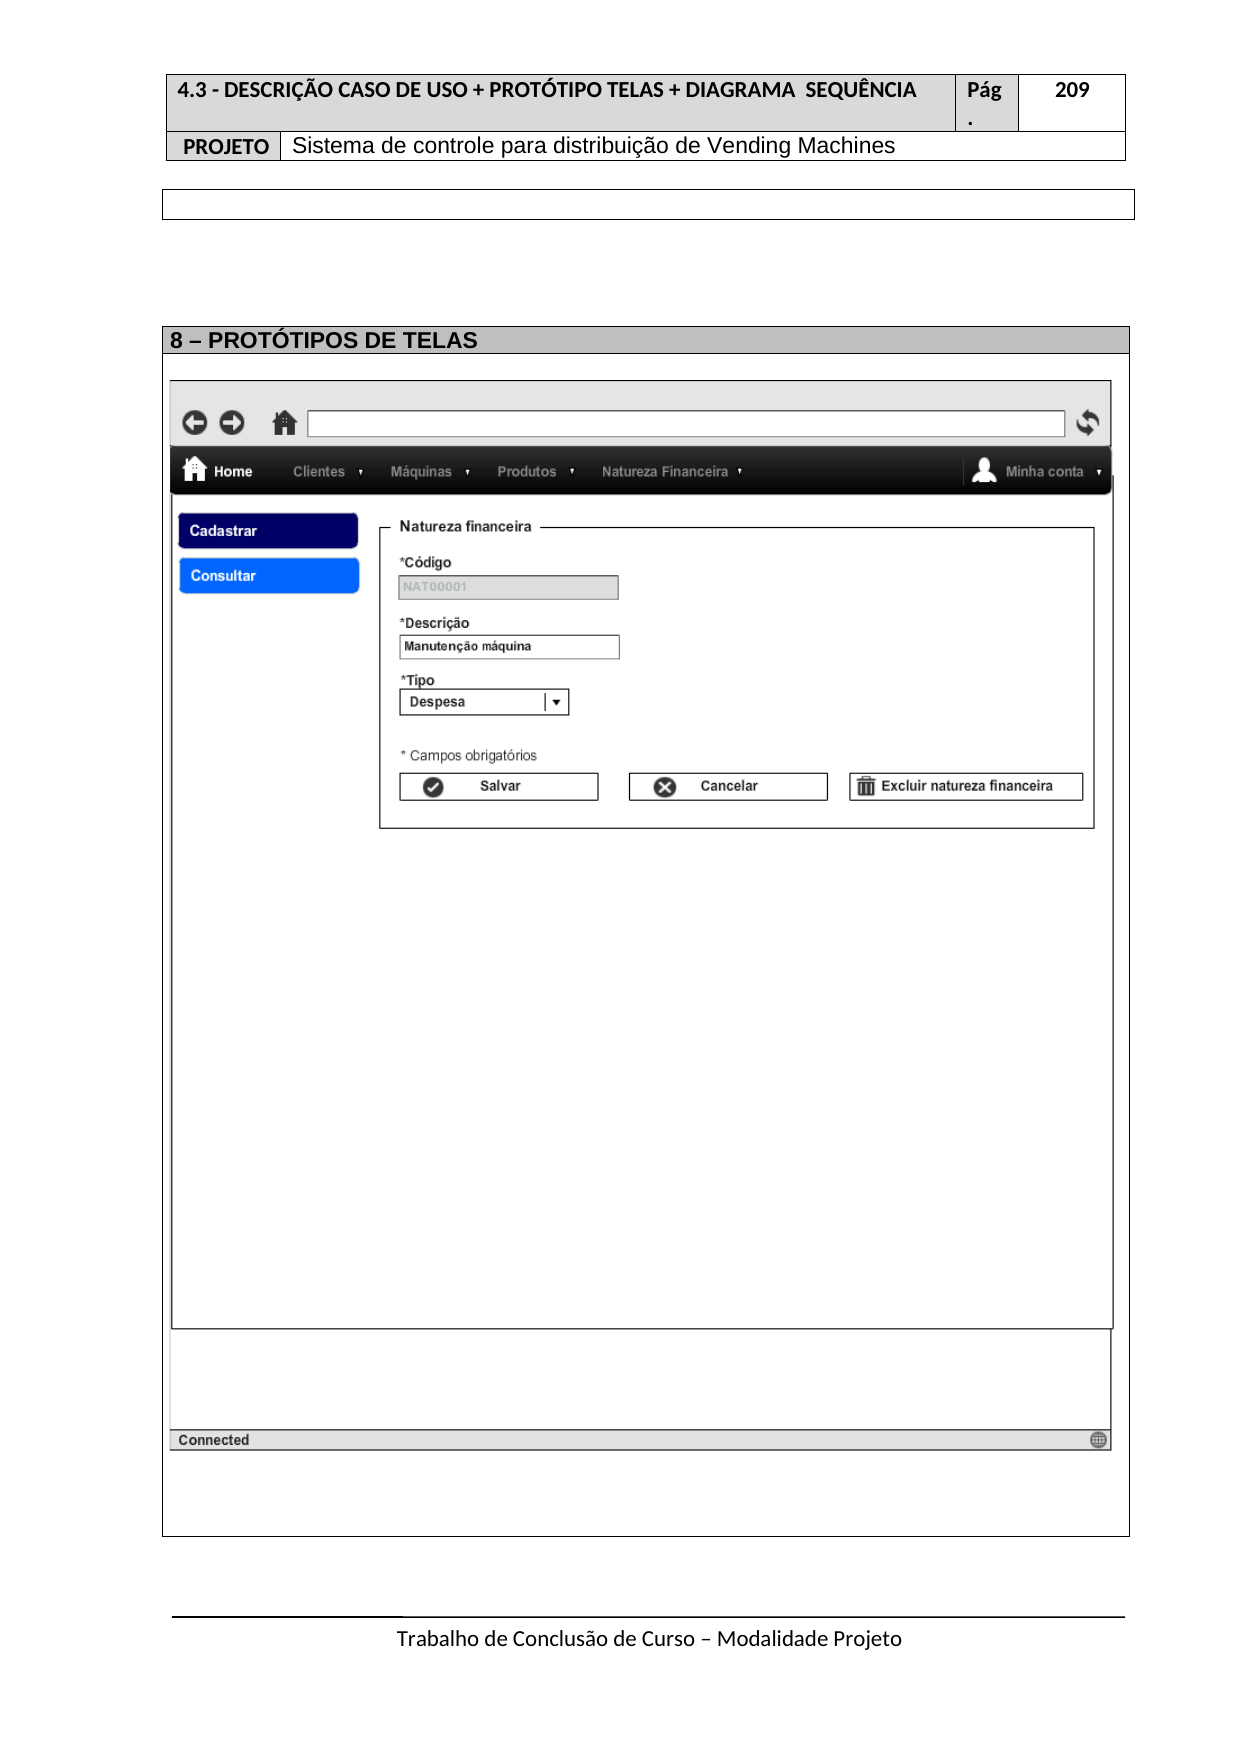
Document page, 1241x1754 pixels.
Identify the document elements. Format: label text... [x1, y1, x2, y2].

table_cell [163, 190, 1134, 218]
table_header 8 – PROTÓTIPOS DE TELAS [163, 327, 1129, 353]
picture [169, 380, 1116, 1454]
table_cell [163, 354, 1129, 1536]
